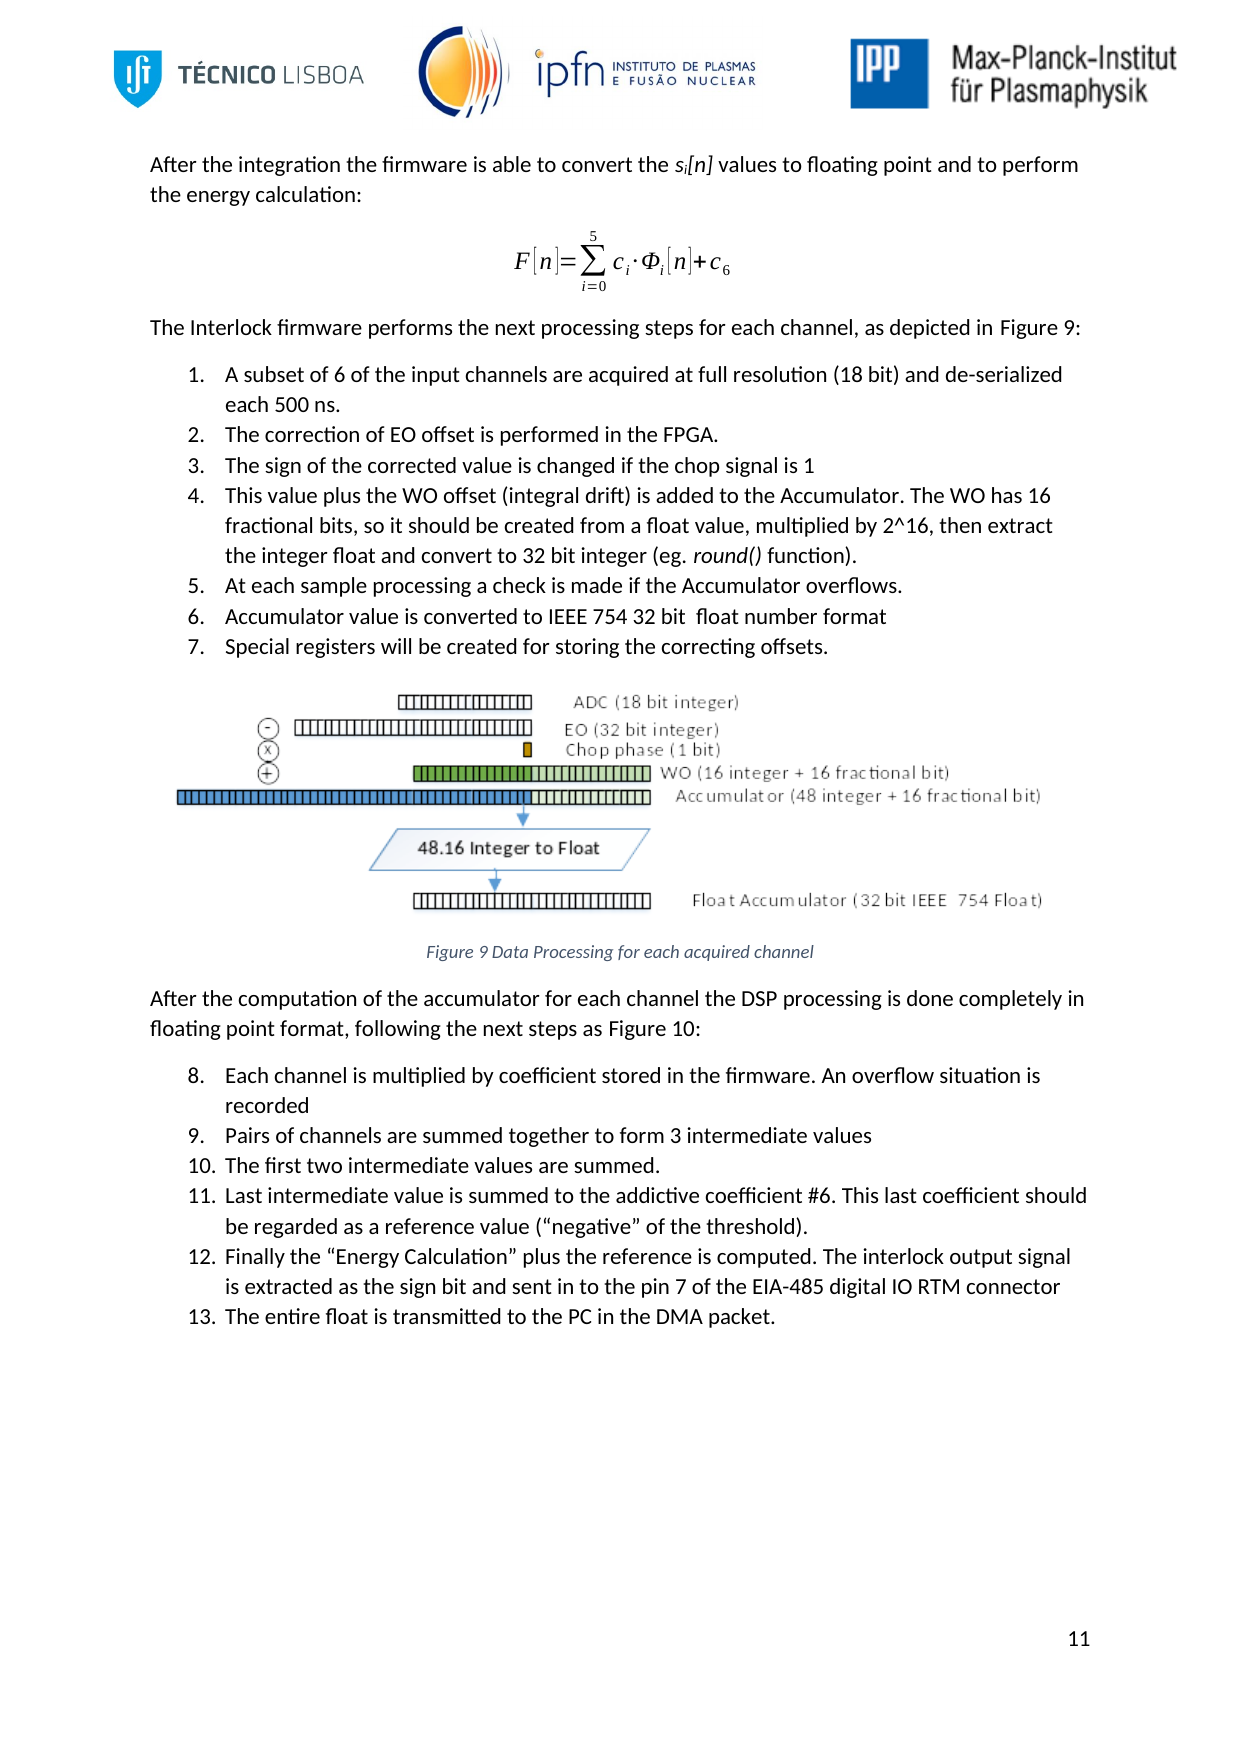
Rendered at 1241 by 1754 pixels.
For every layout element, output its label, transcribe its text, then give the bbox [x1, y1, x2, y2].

list The entire float is transmitted to the PC in the DMA packet. [187, 1302, 1090, 1331]
list The first two intermediate values are summed. [187, 1151, 1090, 1179]
list At each sample processing a check is made if the Accumulator overflows. [187, 572, 1090, 599]
list Special registers will be created for storing the correcting offsets. [187, 632, 1090, 660]
list Accumulator value is converted to IEEE 754 32 bit float number format [187, 602, 1090, 630]
text After the integration the firmware is able to convert the si[n] values to floating point and to perform the energy calculation: [150, 150, 1090, 208]
list Pairs of channels are summed together to form 3 intermediate values [187, 1121, 1090, 1149]
list Each channel is multiplied by coefficient stored in the firmware. An overflow situation is recorded [187, 1061, 1090, 1119]
list This value plus the WO offset (integral drift) is added to the Accumulator. The WO has 16 fractional bits, so it should be created from a float value, multiplied by 2^16, then extract the integer float and convert to 32 bit integer (eg. round() function). [187, 481, 1090, 569]
picture [403, 16, 763, 130]
text After the computation of the accumulator for each channel the DSP processing is done completely in floating point format, following the next steps as Figure 10: [150, 984, 1090, 1042]
text The Interlock firmware performs the next processing steps for each channel, as depicted in Figure 9: [150, 313, 1090, 341]
picture [79, 42, 392, 114]
list The correction of EO offset is performed in the FPGA. [187, 421, 1090, 448]
list Finally the “Energy Calculation” plus the reference is computed. The interlock output signal is extracted as the sign bit and sent in to the pin 7 of the EIA-485 digital IO RTM connector [187, 1242, 1090, 1300]
list The sign of the corrected value is changed if the chop signal is 1 [187, 451, 1090, 479]
list Last intermediate value is summed to the addictive coefficient #6. This last coefficient should be regarded as a reference value (“negative” of the threshold). [187, 1182, 1090, 1240]
picture [826, 25, 1210, 123]
list A subset of 6 of the input channels are acquired at full resolution (18 bit) and de-serialized each 500 ns. [187, 360, 1090, 418]
